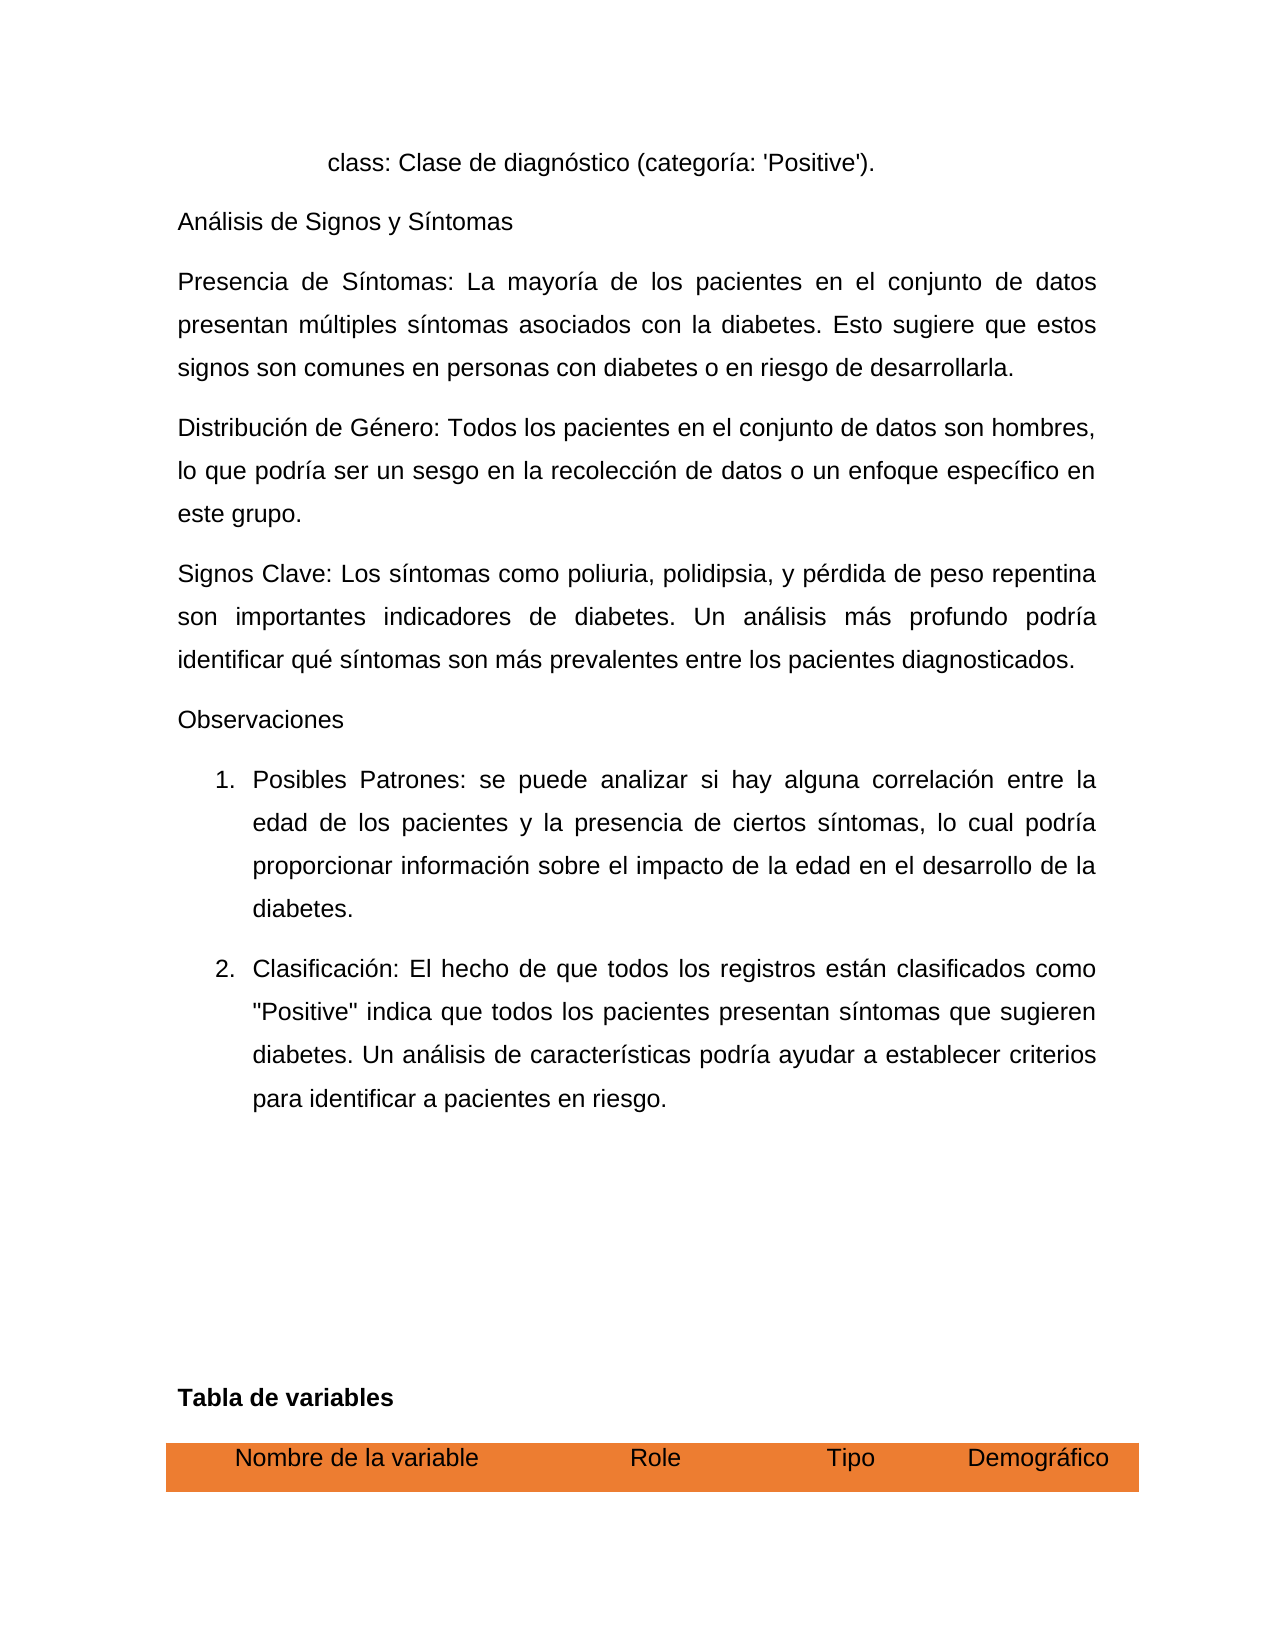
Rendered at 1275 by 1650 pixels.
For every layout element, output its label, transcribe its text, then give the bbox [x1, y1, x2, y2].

text Signos Clave: Los síntomas como poliuria, polidipsia, y pérdida de peso repentina son importantes indicadores de diabetes. Un análisis más profundo podría identificar qué síntomas son más prevalentes entre los pacientes diagnosticados. [177, 559, 1098, 674]
table_header Role [548, 1444, 763, 1491]
table_header Nombre de la variable [167, 1444, 547, 1491]
text Presencia de Síntomas: La mayoría de los pacientes en el conjunto de datos presentan múltiples síntomas asociados con la diabetes. Esto sugiere que estos signos son comunes en personas con diabetes o en riesgo de desarrollarla. [177, 267, 1098, 382]
table_header Tipo [764, 1444, 938, 1491]
text Análisis de Signos y Síntomas [177, 207, 1098, 236]
table_header Demográfico [939, 1444, 1138, 1491]
list Clasificación: El hecho de que todos los registros están clasificados como "Positive" indica que todos los pacientes presentan síntomas que sugieren diabetes. Un análisis de características podría ayudar a establecer criterios para identificar a pacientes en riesgo. [215, 954, 1098, 1112]
text class: Clase de diagnóstico (categoría: 'Positive'). [327, 148, 1098, 176]
list Posibles Patrones: se puede analizar si hay alguna correlación entre la edad de los pacientes y la presencia de ciertos síntomas, lo cual podría proporcionar información sobre el impacto de la edad en el desarrollo de la diabetes. [215, 765, 1098, 923]
text Tabla de variables [177, 1383, 1098, 1411]
text Observaciones [177, 705, 1098, 734]
text Distribución de Género: Todos los pacientes en el conjunto de datos son hombres, lo que podría ser un sesgo en la recolección de datos o un enfoque específico en este grupo. [177, 413, 1098, 528]
